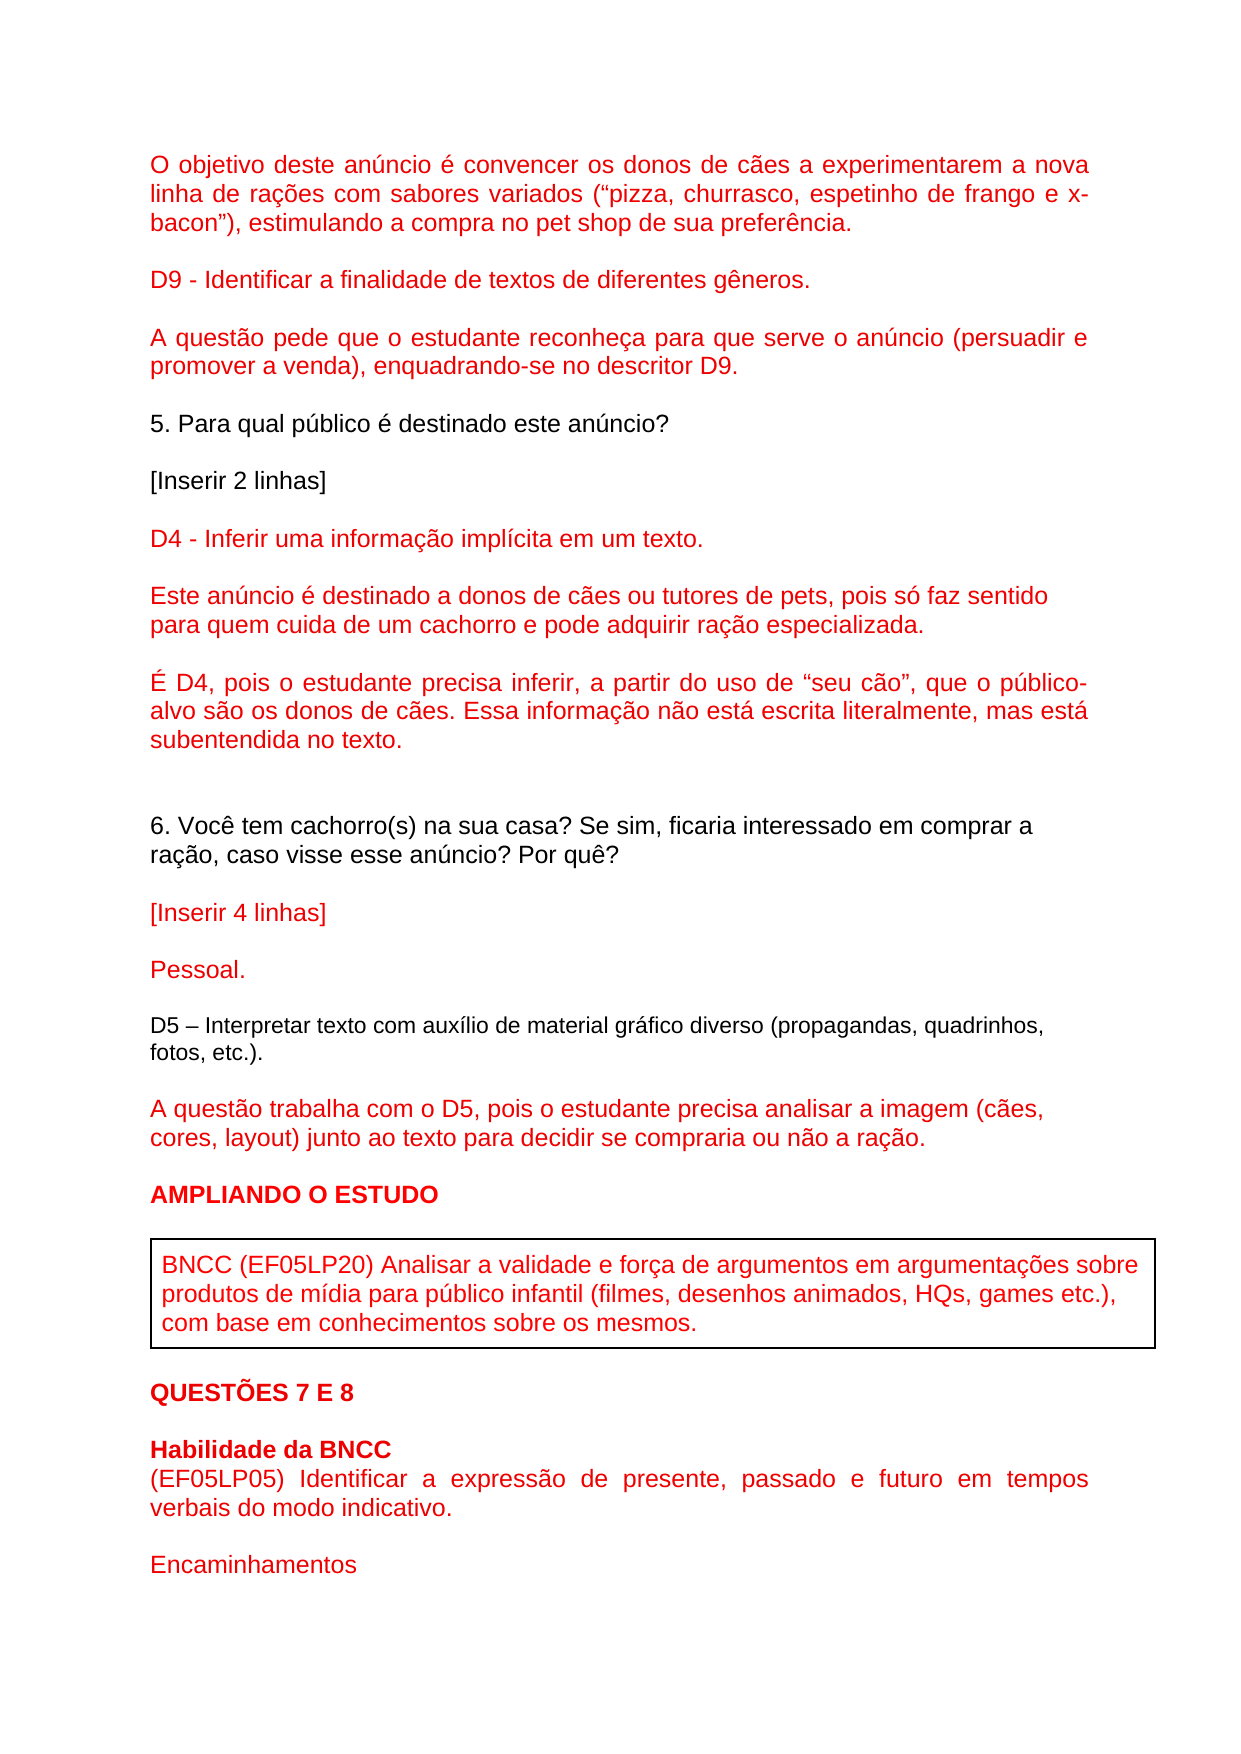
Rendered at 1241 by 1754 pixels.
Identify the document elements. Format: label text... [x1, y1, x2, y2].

text 5. Para qual público é destinado este anúncio? [150, 409, 1090, 437]
text QUESTÕES 7 E 8 [150, 1378, 1090, 1406]
text O objetivo deste anúncio é convencer os donos de cães a experimentarem a nova linha de rações com sabores variados (“pizza, churrasco, espetinho de frango e x-bacon”), estimulando a compra no pet shop de sua preferência. [150, 150, 1090, 236]
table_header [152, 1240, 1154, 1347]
text D5 – Interpretar texto com auxílio de material gráfico diverso (propagandas, quadrinhos, fotos, etc.). [150, 1012, 1090, 1065]
text Este anúncio é destinado a donos de cães ou tutores de pets, pois só faz sentido para quem cuida de um cachorro e pode adquirir ração especializada. [150, 581, 1090, 639]
text AMPLIANDO O ESTUDO [150, 1180, 1090, 1209]
text D4 - Inferir uma informação implícita em um texto. [150, 524, 1090, 552]
text [Inserir 4 linhas] [150, 897, 1090, 926]
text Habilidade da BNCC [150, 1435, 1090, 1464]
text Pessoal. [150, 955, 1090, 984]
text 6. Você tem cachorro(s) na sua casa? Se sim, ficaria interessado em comprar a ração, caso visse esse anúncio? Por quê? [150, 811, 1090, 869]
text [Inserir 2 linhas] [150, 466, 1090, 495]
text É D4, pois o estudante precisa inferir, a partir do uso de “seu cão”, que o público-alvo são os donos de cães. Essa informação não está escrita literalmente, mas está subentendida no texto. [150, 667, 1090, 754]
text D9 - Identificar a finalidade de textos de diferentes gêneros. [150, 265, 1090, 294]
text Encaminhamentos [150, 1550, 1090, 1579]
text A questão pede que o estudante reconheça para que serve o anúncio (persuadir e promover a venda), enquadrando-se no descritor D9. [150, 322, 1090, 380]
text (EF05LP05) Identificar a expressão de presente, passado e futuro em tempos verbais do modo indicativo. [150, 1464, 1090, 1521]
text A questão trabalha com o D5, pois o estudante precisa analisar a imagem (cães, cores, layout) junto ao texto para decidir se compraria ou não a ração. [150, 1094, 1090, 1151]
